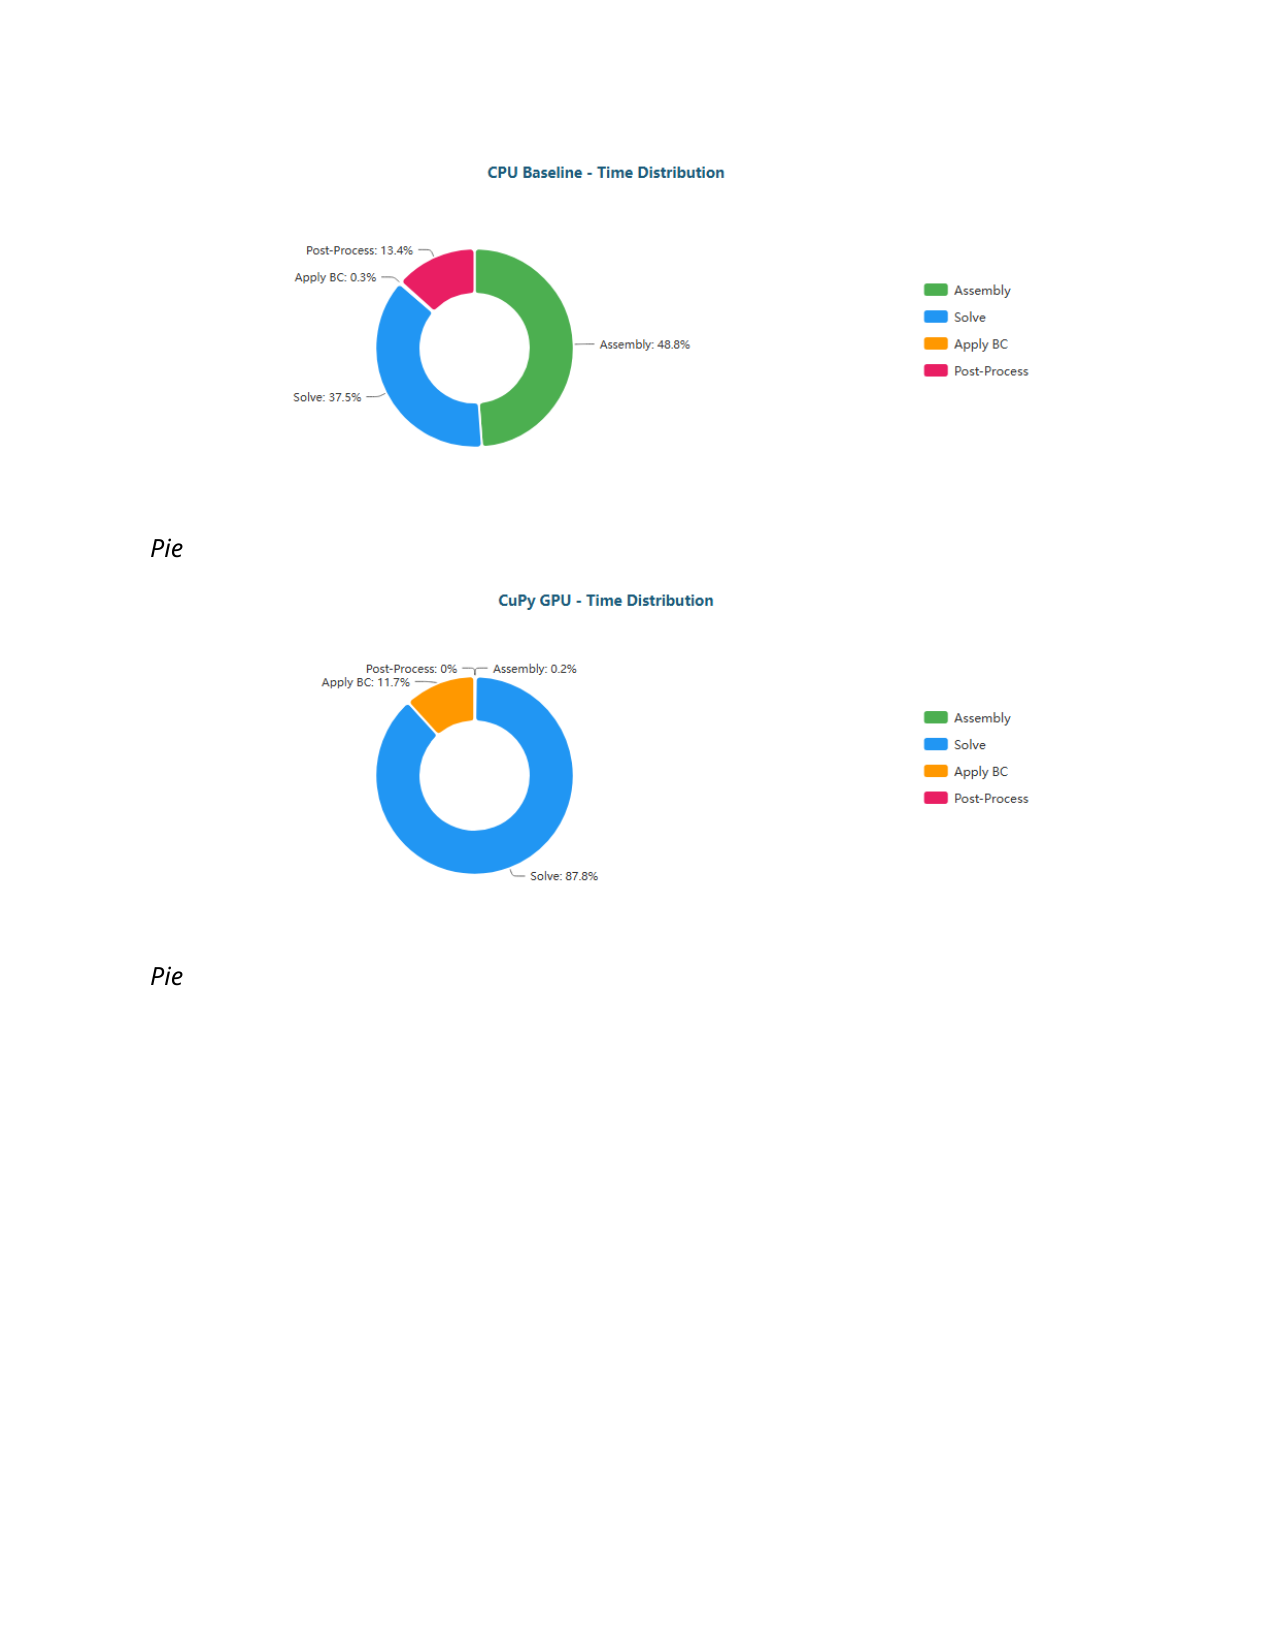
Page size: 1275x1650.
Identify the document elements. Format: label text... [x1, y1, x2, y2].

picture [168, 150, 1044, 511]
picture [168, 577, 1044, 938]
text Pie [150, 959, 1125, 993]
text Pie [150, 531, 1125, 565]
